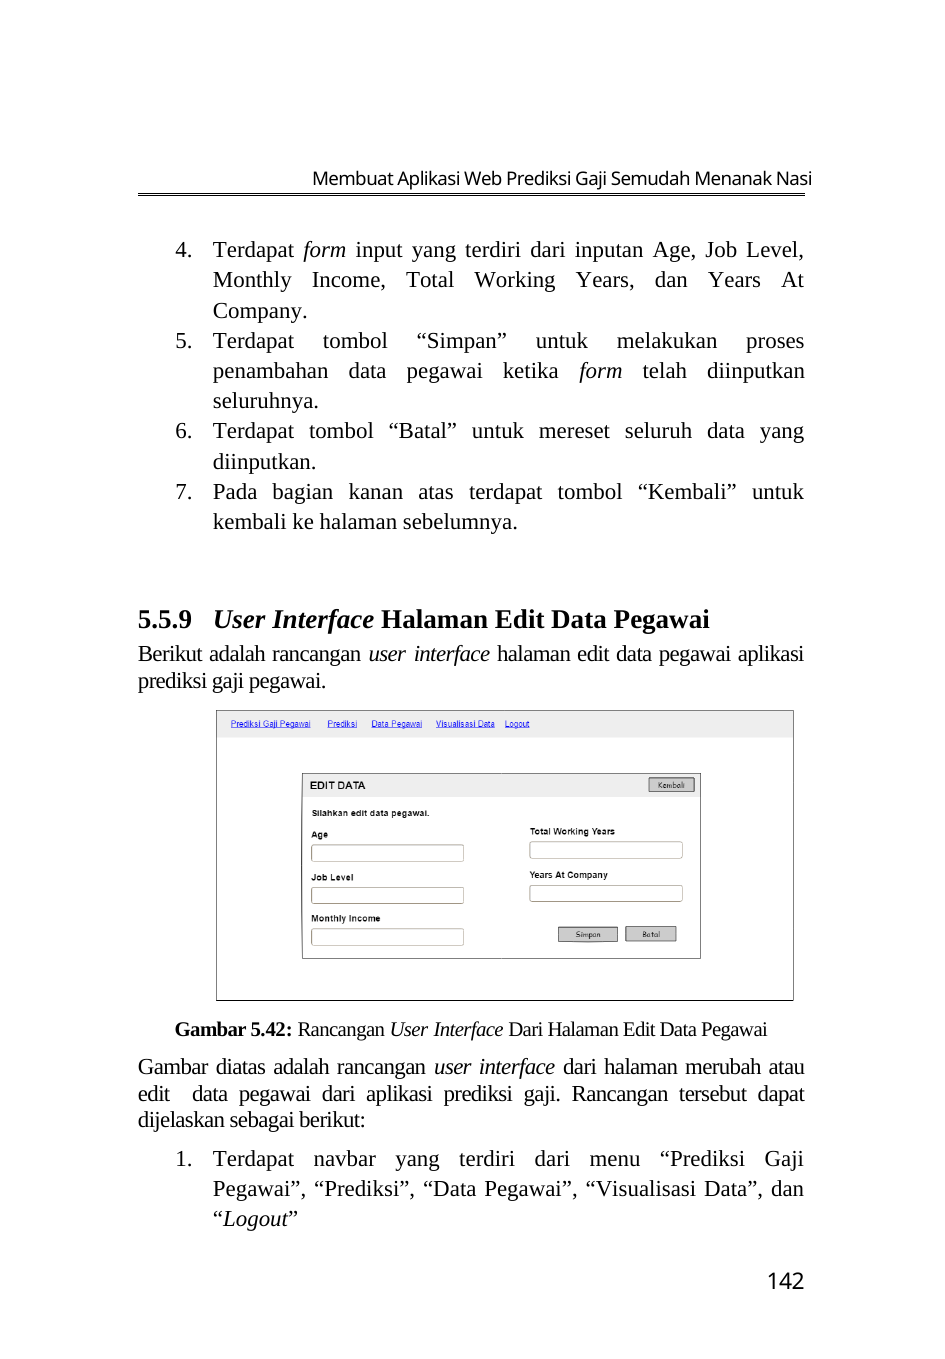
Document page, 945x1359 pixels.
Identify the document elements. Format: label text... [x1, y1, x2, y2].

list Pada bagian kanan atas terdapat tombol “Kembali” untuk kembali ke halaman sebelumnya. [175, 478, 805, 534]
picture [212, 705, 795, 1005]
text Berikut adalah rancangan user interface halaman edit data pegawai aplikasi prediksi gaji pegawai. [138, 640, 805, 693]
text Gambar 5.42: Rancangan User Interface Dari Halaman Edit Data Pegawai [138, 1017, 805, 1041]
subtitle User Interface Halaman Edit Data Pegawai [138, 603, 805, 634]
list Terdapat tombol “Simpan” untuk melakukan proses penambahan data pegawai ketika form telah diinputkan seluruhnya. [175, 327, 805, 414]
text Gambar diatas adalah rancangan user interface dari halaman merubah atau edit data pegawai dari aplikasi prediksi gaji. Rancangan tersebut dapat dijelaskan sebagai berikut: [138, 1053, 805, 1132]
list Terdapat form input yang terdiri dari inputan Age, Job Level, Monthly Income, Total Working Years, dan Years At Company. [175, 236, 805, 323]
list Terdapat navbar yang terdiri dari menu “Prediksi Gaji Pegawai”, “Prediksi”, “Data Pegawai”, “Visualisasi Data”, dan “Logout” [175, 1145, 805, 1232]
list Terdapat tombol “Batal” untuk mereset seluruh data yang diinputkan. [175, 417, 805, 474]
